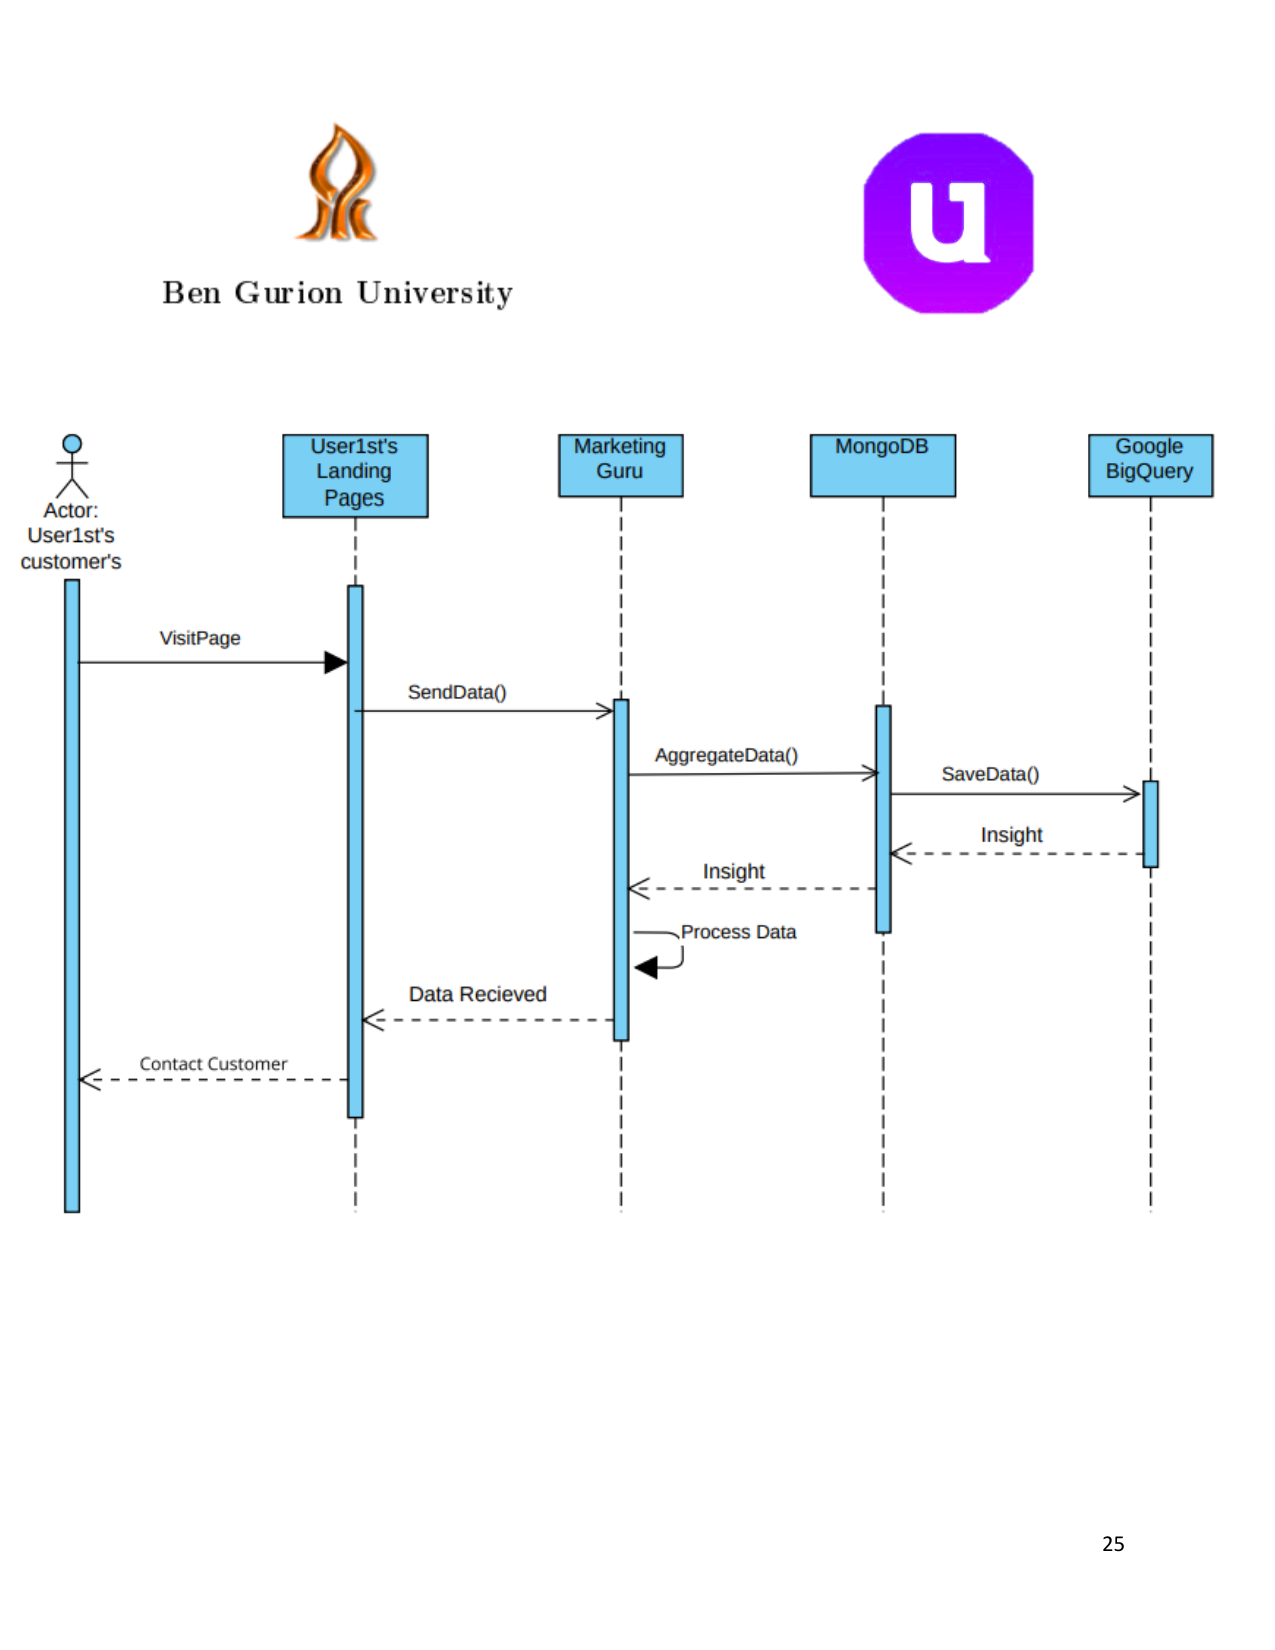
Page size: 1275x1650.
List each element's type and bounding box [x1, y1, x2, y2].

picture [843, 111, 1057, 334]
picture [0, 371, 1275, 1342]
picture [150, 73, 523, 334]
